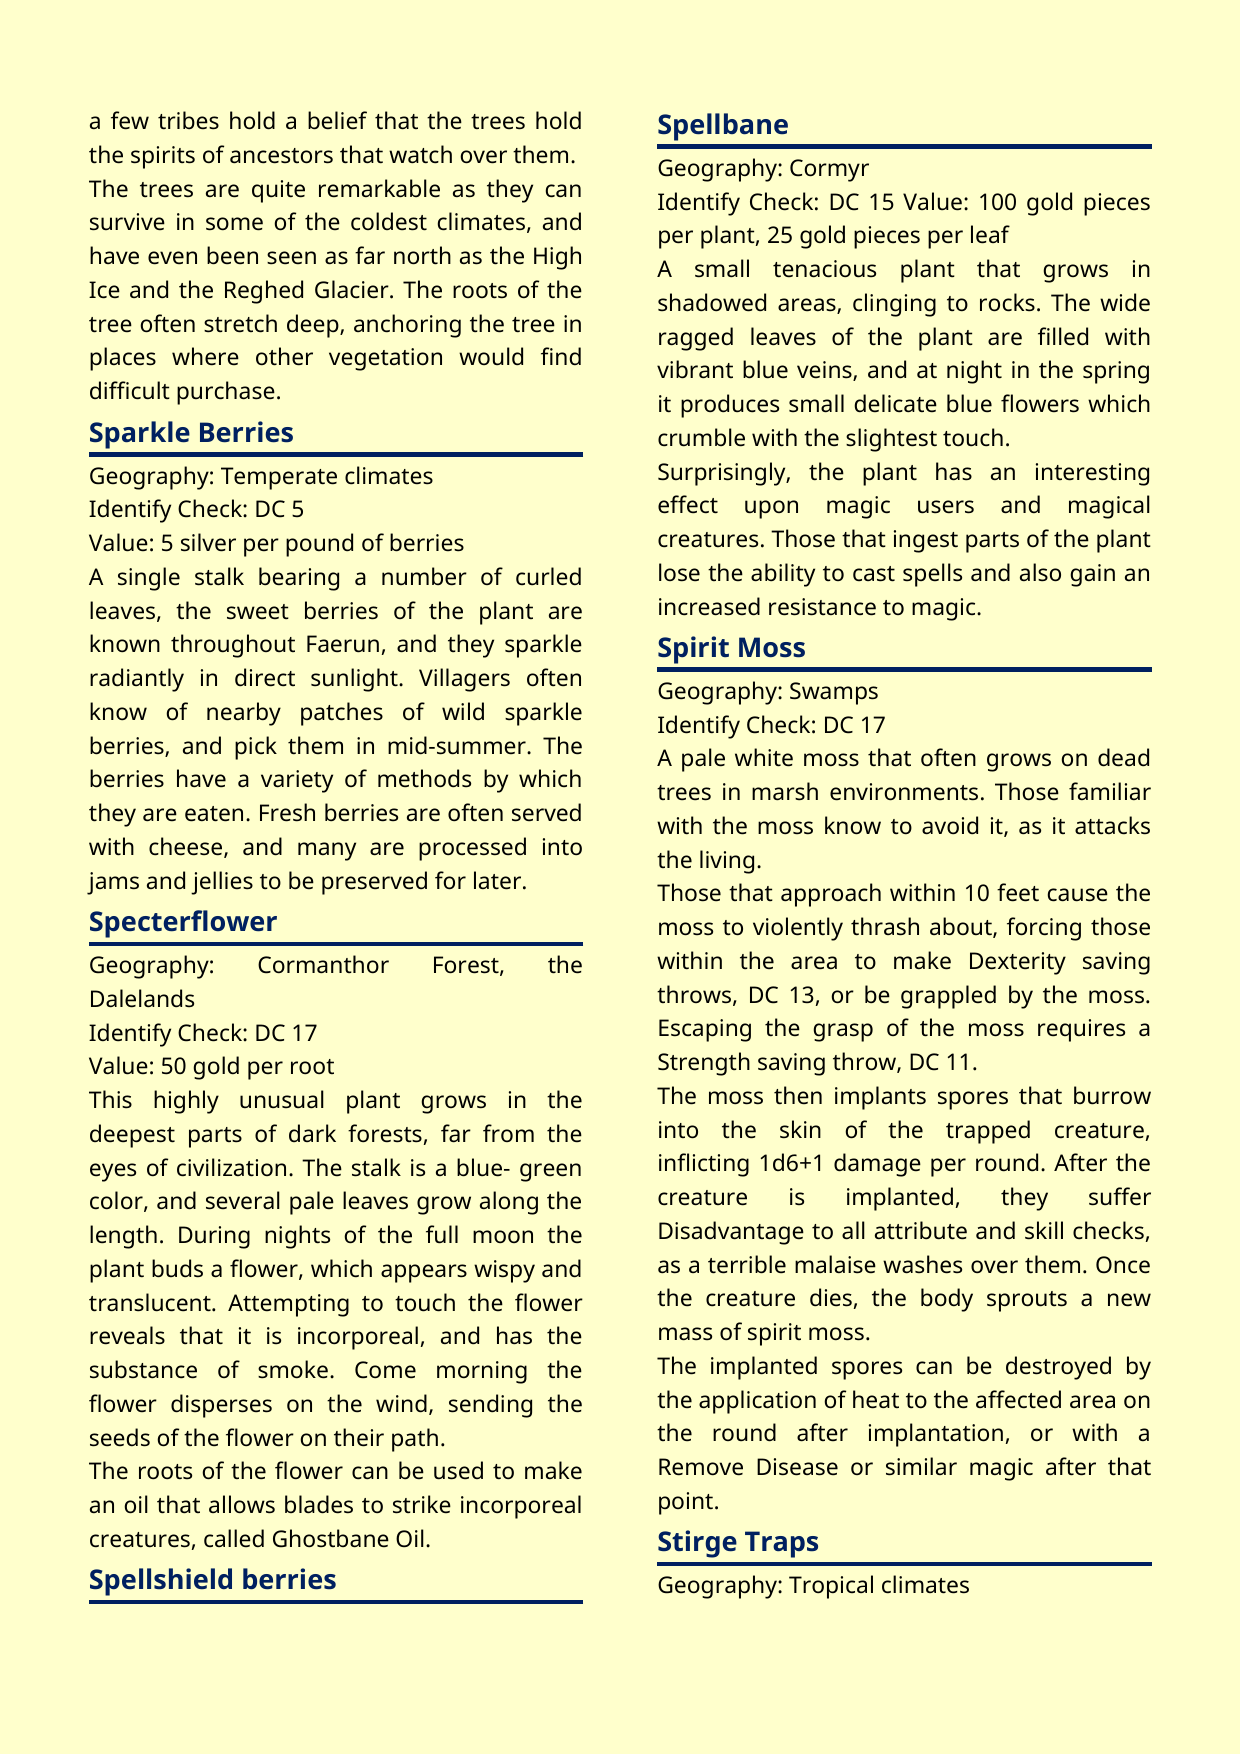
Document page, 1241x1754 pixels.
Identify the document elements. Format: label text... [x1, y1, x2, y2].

text Geography: Cormyr [657, 152, 1152, 183]
subtitle Specterflower [89, 902, 583, 942]
text The trees are quite remarkable as they can survive in some of the coldest climates, and have even been seen as far north as the High Ice and the Reghed Glacier. The roots of the tree often stretch deep, anchoring the tree in places where other vegetation would find difficult purchase. [89, 173, 583, 406]
text The moss then implants spores that burrow into the skin of the trapped creature, inflicting 1d6+1 damage per round. After the creature is implanted, they suffer Disadvantage to all attribute and skill checks, as a terrible malaise washes over them. Once the creature dies, the body sprouts a new mass of spirit moss. [657, 1080, 1152, 1347]
subtitle Spirit Moss [657, 628, 1152, 667]
subtitle Sparkle Berries [89, 413, 583, 452]
text Identify Check: DC 5 [89, 493, 583, 524]
subtitle Spellbane [657, 105, 1152, 144]
text A small tenacious plant that grows in shadowed areas, clinging to rocks. The wide ragged leaves of the plant are filled with vibrant blue veins, and at night in the spring it produces small delicate blue flowers which crumble with the slightest touch. [657, 253, 1152, 453]
text Identify Check: DC 17 [657, 709, 1152, 740]
text Geography: Temperate climates [89, 459, 583, 491]
text Geography: Cormanthor Forest, the Dalelands [89, 949, 583, 1014]
text Geography: Tropical climates [657, 1569, 1152, 1601]
text The roots of the flower can be used to make an oil that allows blades to strike incorporeal creatures, called Ghostbane Oil. [89, 1455, 583, 1554]
text Surprisingly, the plant has an interesting effect upon magic users and magical creatures. Those that ingest parts of the plant lose the ability to cast spells and also gain an increased resistance to magic. [657, 455, 1152, 622]
text Identify Check: DC 17 [89, 1017, 583, 1048]
text Geography: Swamps [657, 675, 1152, 706]
text Value: 50 gold per root [89, 1050, 583, 1082]
text A single stalk bearing a number of curled leaves, the sweet berries of the plant are known throughout Faerun, and they sparkle radiantly in direct sunlight. Villagers often know of nearby patches of wild sparkle berries, and pick them in mid-summer. The berries have a variety of methods by which they are eaten. Fresh berries are often served with cheese, and many are processed into jams and jellies to be preserved for later. [89, 561, 583, 896]
text A pale white moss that often grows on dead trees in marsh environments. Those familiar with the moss know to avoid it, as it attacks the living. [657, 742, 1152, 875]
text Those that approach within 10 feet cause the moss to violently thrash about, forcing those within the area to make Dexterity saving throws, DC 13, or be grappled by the moss. Escaping the grasp of the moss requires a Strength saving throw, DC 11. [657, 877, 1152, 1077]
subtitle Stirge Traps [657, 1523, 1152, 1562]
text The implanted spores can be destroyed by the application of heat to the affected area on the round after implantation, or with a Remove Disease or similar magic after that point. [657, 1350, 1152, 1516]
subtitle Spellshield berries [89, 1561, 583, 1600]
text Value: 5 silver per pound of berries [89, 527, 583, 558]
text This highly unusual plant grows in the deepest parts of dark forests, far from the eyes of civilization. The stalk is a blue- green color, and several pale leaves grow along the length. During nights of the full moon the plant buds a flower, which appears wispy and translucent. Attempting to touch the flower reveals that it is incorporeal, and has the substance of smoke. Come morning the flower disperses on the wind, sending the seeds of the flower on their path. [89, 1084, 583, 1453]
text Identify Check: DC 15 Value: 100 gold pieces per plant, 25 gold pieces per leaf [657, 185, 1152, 250]
